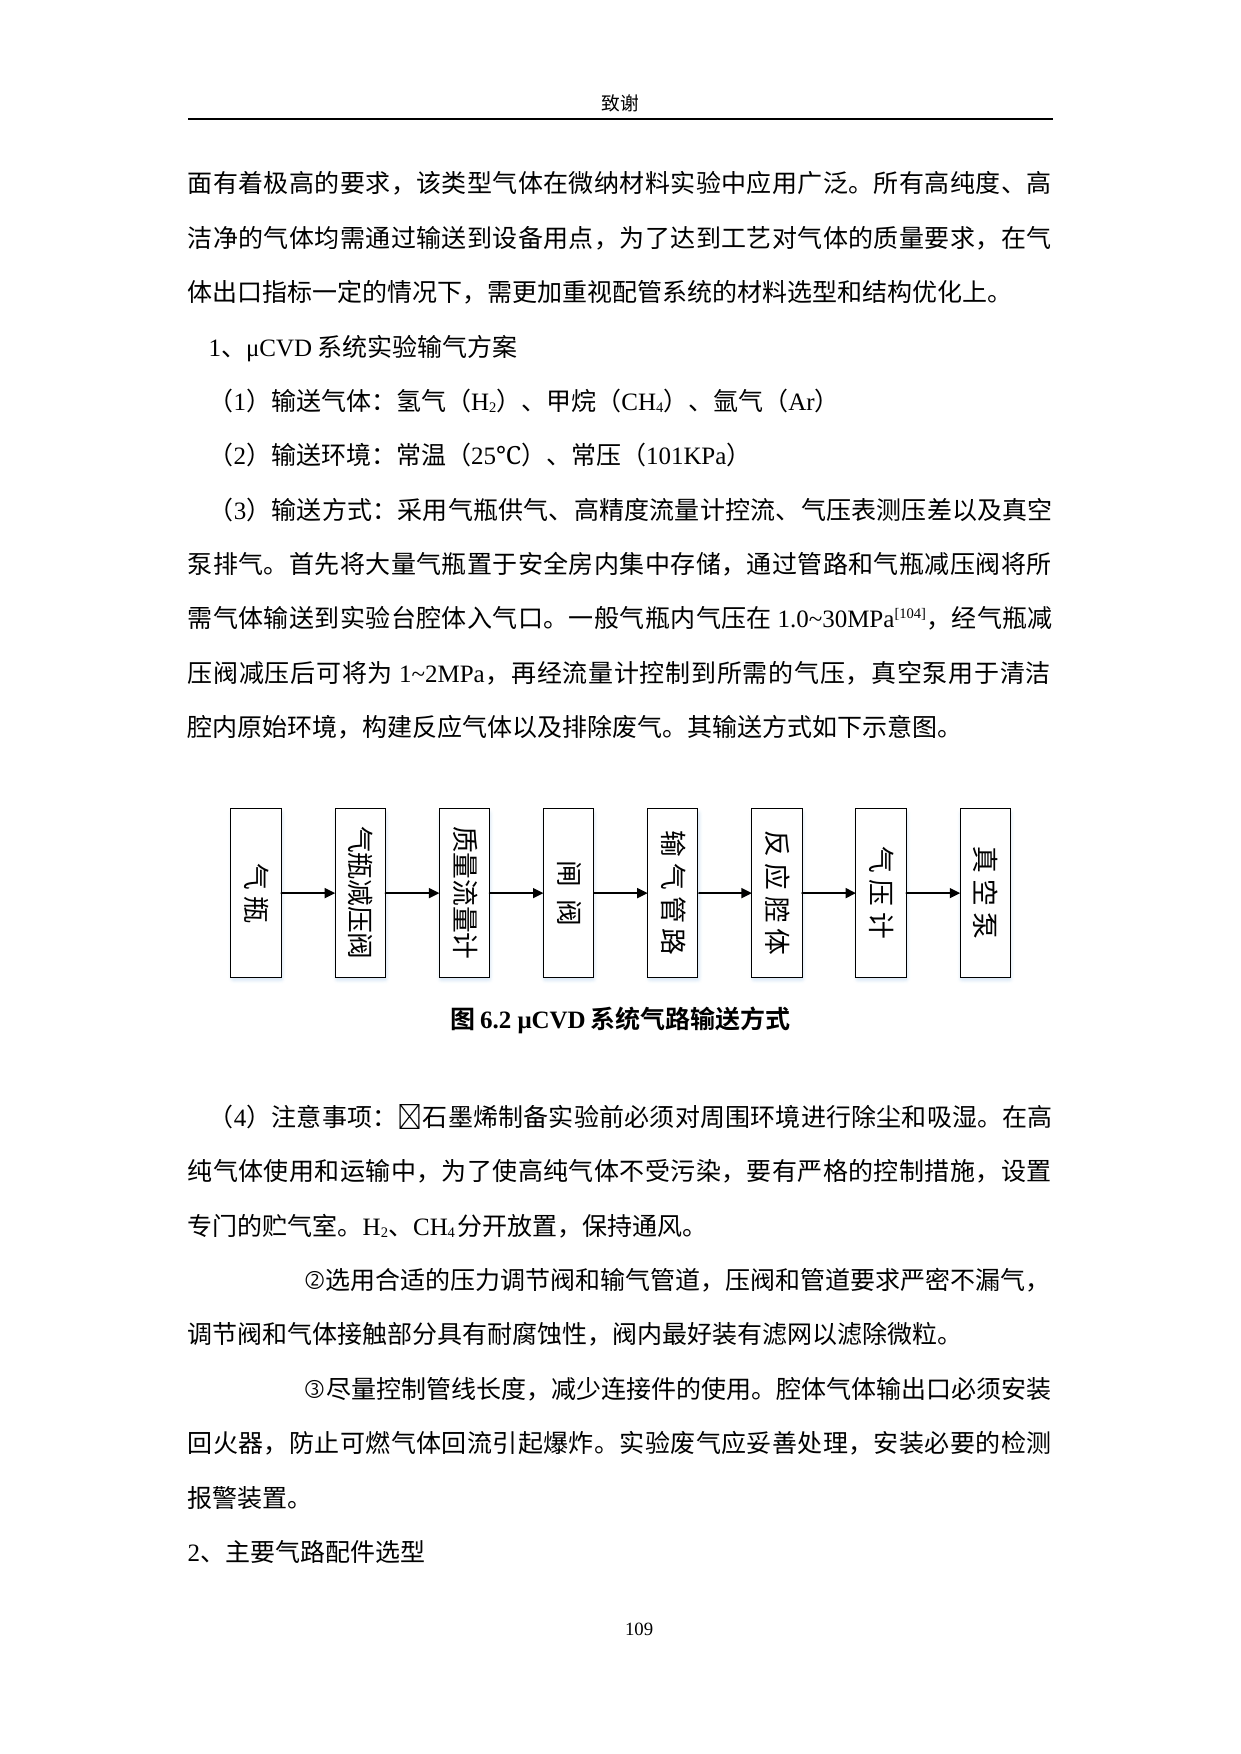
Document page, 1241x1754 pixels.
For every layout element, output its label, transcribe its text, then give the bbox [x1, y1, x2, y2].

text 图6.2 μCVD系统气路输送方式 [187, 1000, 1053, 1036]
text （1）输送气体：氢气（H2）、甲烷（CH4）、氩气（Ar） [187, 381, 1053, 418]
list 主要气路配件选型 [187, 1532, 1053, 1569]
text （4）注意事项：石墨烯制备实验前必须对周围环境进行除尘和吸湿。在高纯气体使用和运输中，为了使高纯气体不受污染，要有严格的控制措施，设置专门的贮气室。H2、CH4分开放置，保持通风。 [187, 1097, 1053, 1242]
text （2）输送环境：常温（25℃）、常压（101KPa） [187, 436, 1053, 472]
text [187, 164, 1053, 309]
text 尽量控制管线长度，减少连接件的使用。腔体气体输出口必须安装回火器，防止可燃气体回流引起爆炸。实验废气应妥善处理，安装必要的检测报警装置。 [187, 1369, 1053, 1514]
text 1、μCVD系统实验输气方案 [187, 327, 1053, 363]
text 选用合适的压力调节阀和输气管道，压阀和管道要求严密不漏气，调节阀和气体接触部分具有耐腐蚀性，阀内最好装有滤网以滤除微粒。 [187, 1261, 1053, 1351]
text （3）输送方式：采用气瓶供气、高精度流量计控流、气压表测压差以及真空泵排气。首先将大量气瓶置于安全房内集中存储，通过管路和气瓶减压阀将所需气体输送到实验台腔体入气口。一般气瓶内气压在1.0~30MPa[100]，经气瓶减压阀减压后可将为1~2MPa，再经流量计控制到所需的气压，真空泵用于清洁腔内原始环境，构建反应气体以及排除废气。其输送方式如下示意图。 [187, 490, 1053, 744]
